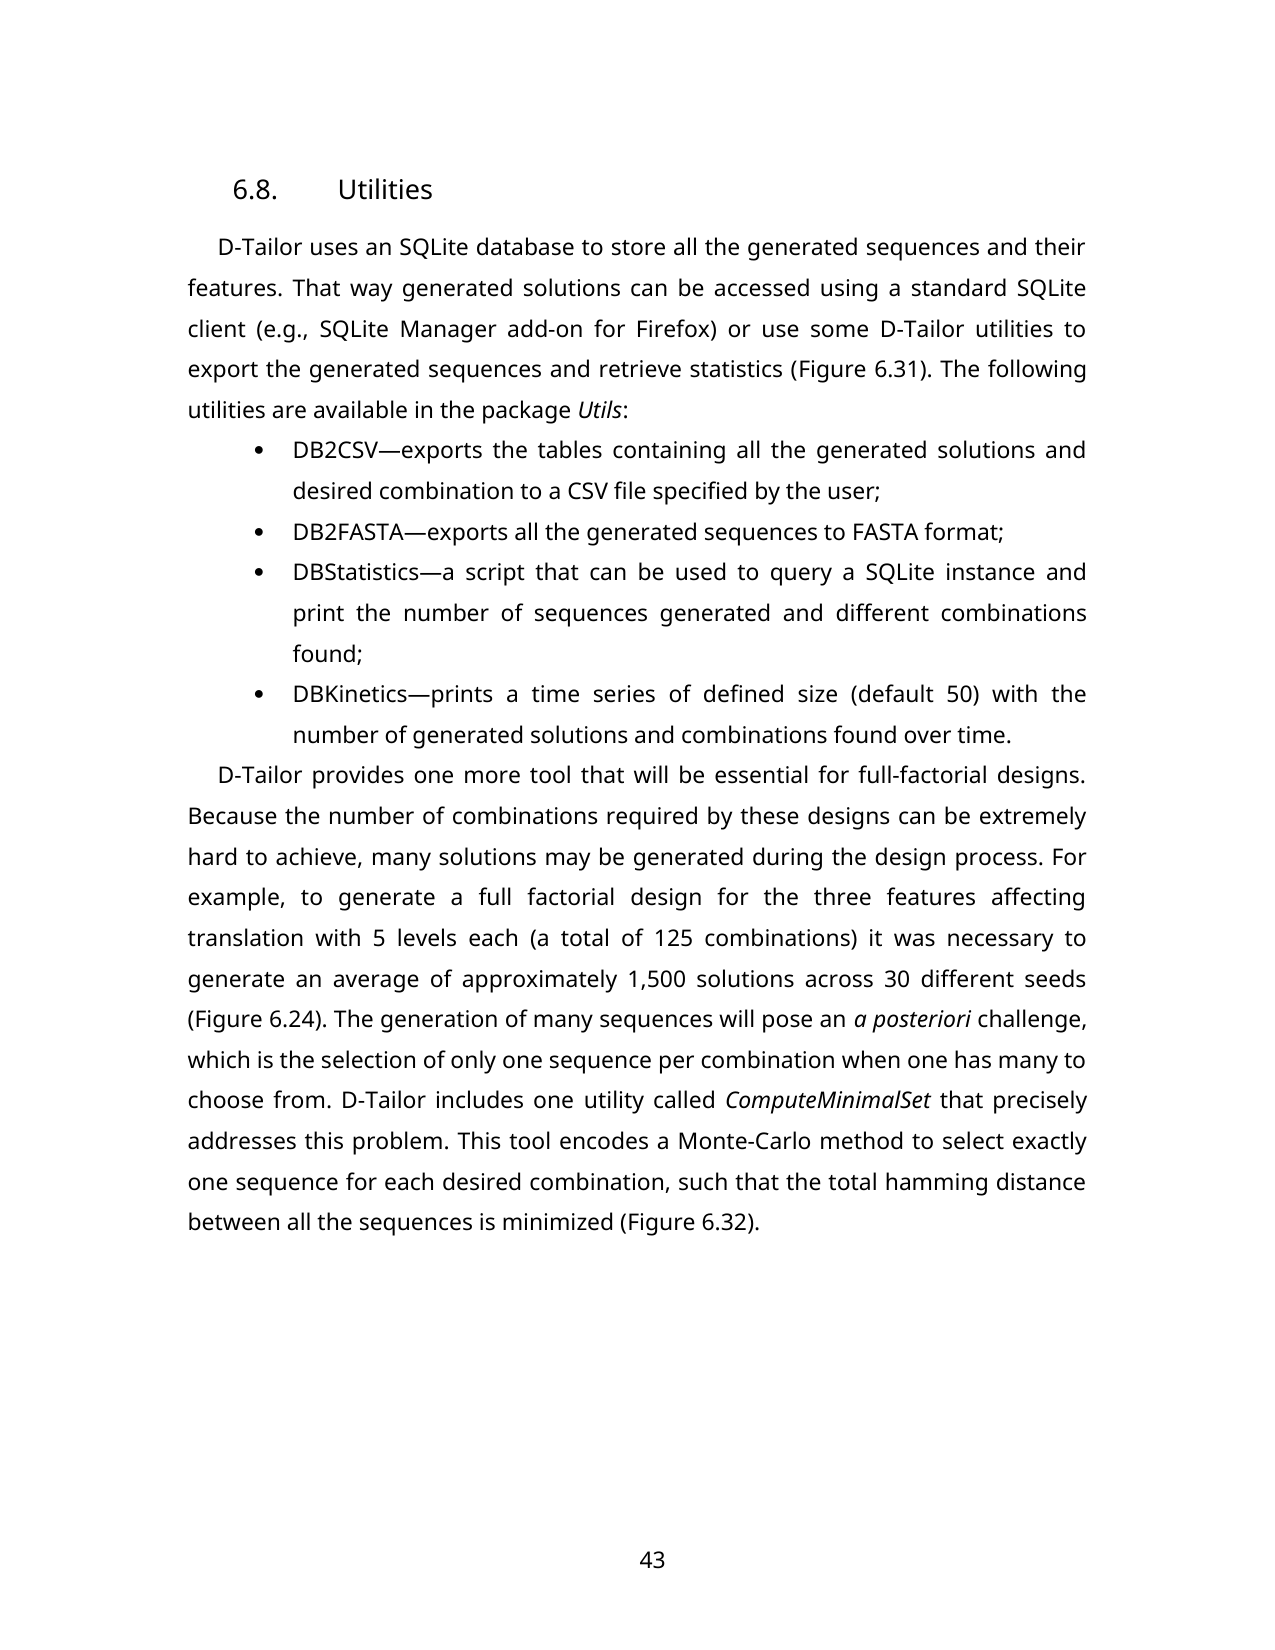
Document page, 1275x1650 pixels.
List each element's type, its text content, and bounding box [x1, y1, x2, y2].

list DBStatistics—a script that can be used to query a SQLite instance and print the number of sequences generated and different combinations found; [255, 556, 1087, 669]
list DB2FASTA—exports all the generated sequences to FASTA format; [255, 516, 1087, 547]
subtitle Utilities [232, 171, 1087, 208]
list DBKinetics—prints a time series of defined size (default 50) with the number of generated solutions and combinations found over time. [255, 678, 1087, 750]
list DB2CSV—exports the tables containing all the generated solutions and desired combination to a CSV file specified by the user; [255, 434, 1087, 506]
